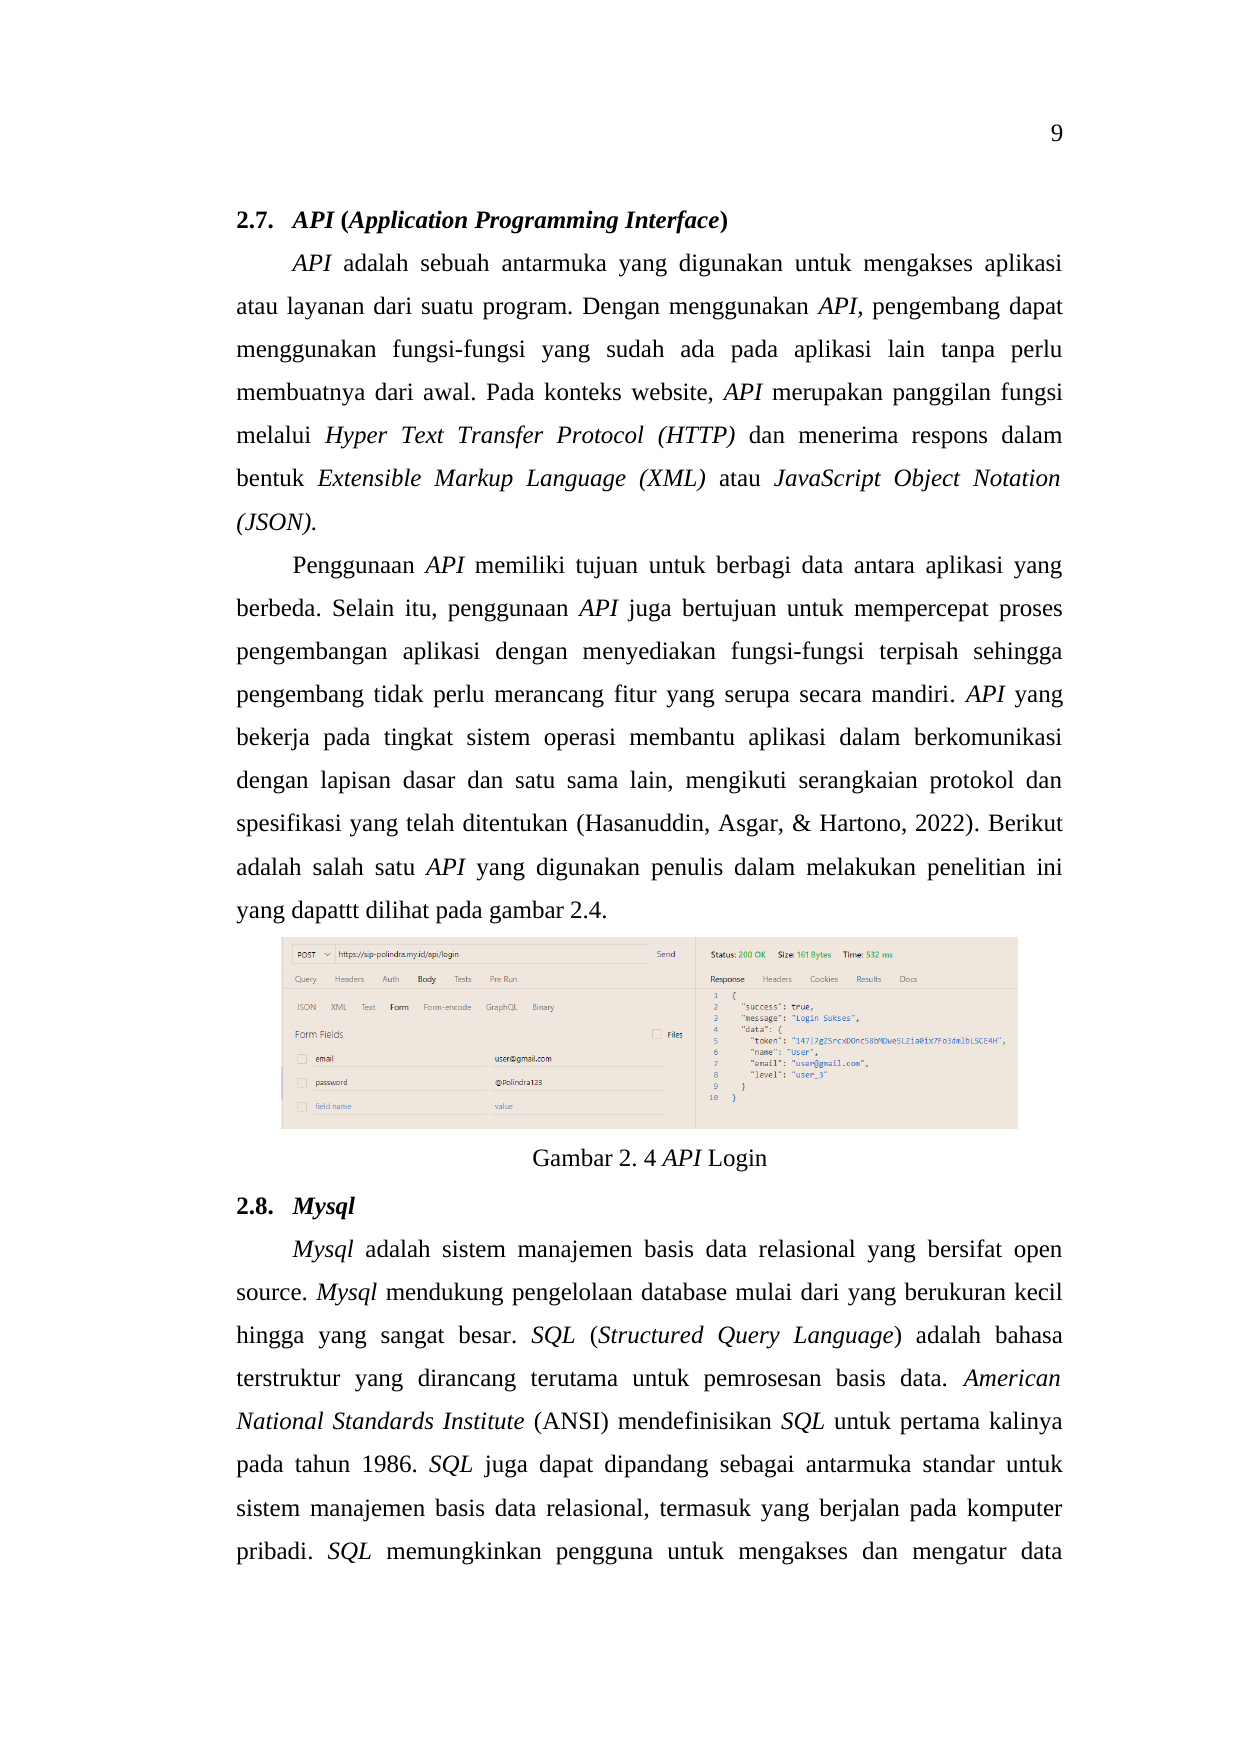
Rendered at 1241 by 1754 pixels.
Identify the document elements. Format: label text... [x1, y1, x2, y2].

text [236, 1234, 1063, 1564]
text API adalah sebuah antarmuka yang digunakan untuk mengakses aplikasi atau layanan dari suatu program. Dengan menggunakan API, pengembang dapat menggunakan fungsi-fungsi yang sudah ada pada aplikasi lain tanpa perlu membuatnya dari awal. Pada konteks website, API merupakan panggilan fungsi melalui Hyper Text Transfer Protocol (HTTP) dan menerima respons dalam bentuk Extensible Markup Language (XML) atau JavaScript Object Notation (JSON). [236, 248, 1063, 535]
picture [281, 937, 1018, 1129]
text Penggunaan API memiliki tujuan untuk berbagi data antara aplikasi yang berbeda. Selain itu, penggunaan API juga bertujuan untuk mempercepat proses pengembangan aplikasi dengan menyediakan fungsi-fungsi terpisah sehingga pengembang tidak perlu merancang fitur yang serupa secara mandiri. API yang bekerja pada tingkat sistem operasi membantu aplikasi dalam berkomunikasi dengan lapisan dasar dan satu sama lain, mengikuti serangkaian protokol dan spesifikasi yang telah ditentukan (Hasanuddin, Asgar, & Hartono, 2022). Berikut adalah salah satu API yang digunakan penulis dalam melakukan penelitian ini yang dapattt dilihat pada gambar 2.4. [236, 550, 1063, 923]
text Gambar 2. 4 API Login [236, 1143, 1063, 1172]
text Mysql [236, 1191, 1063, 1219]
text API (Application Programming Interface) [236, 205, 1063, 233]
